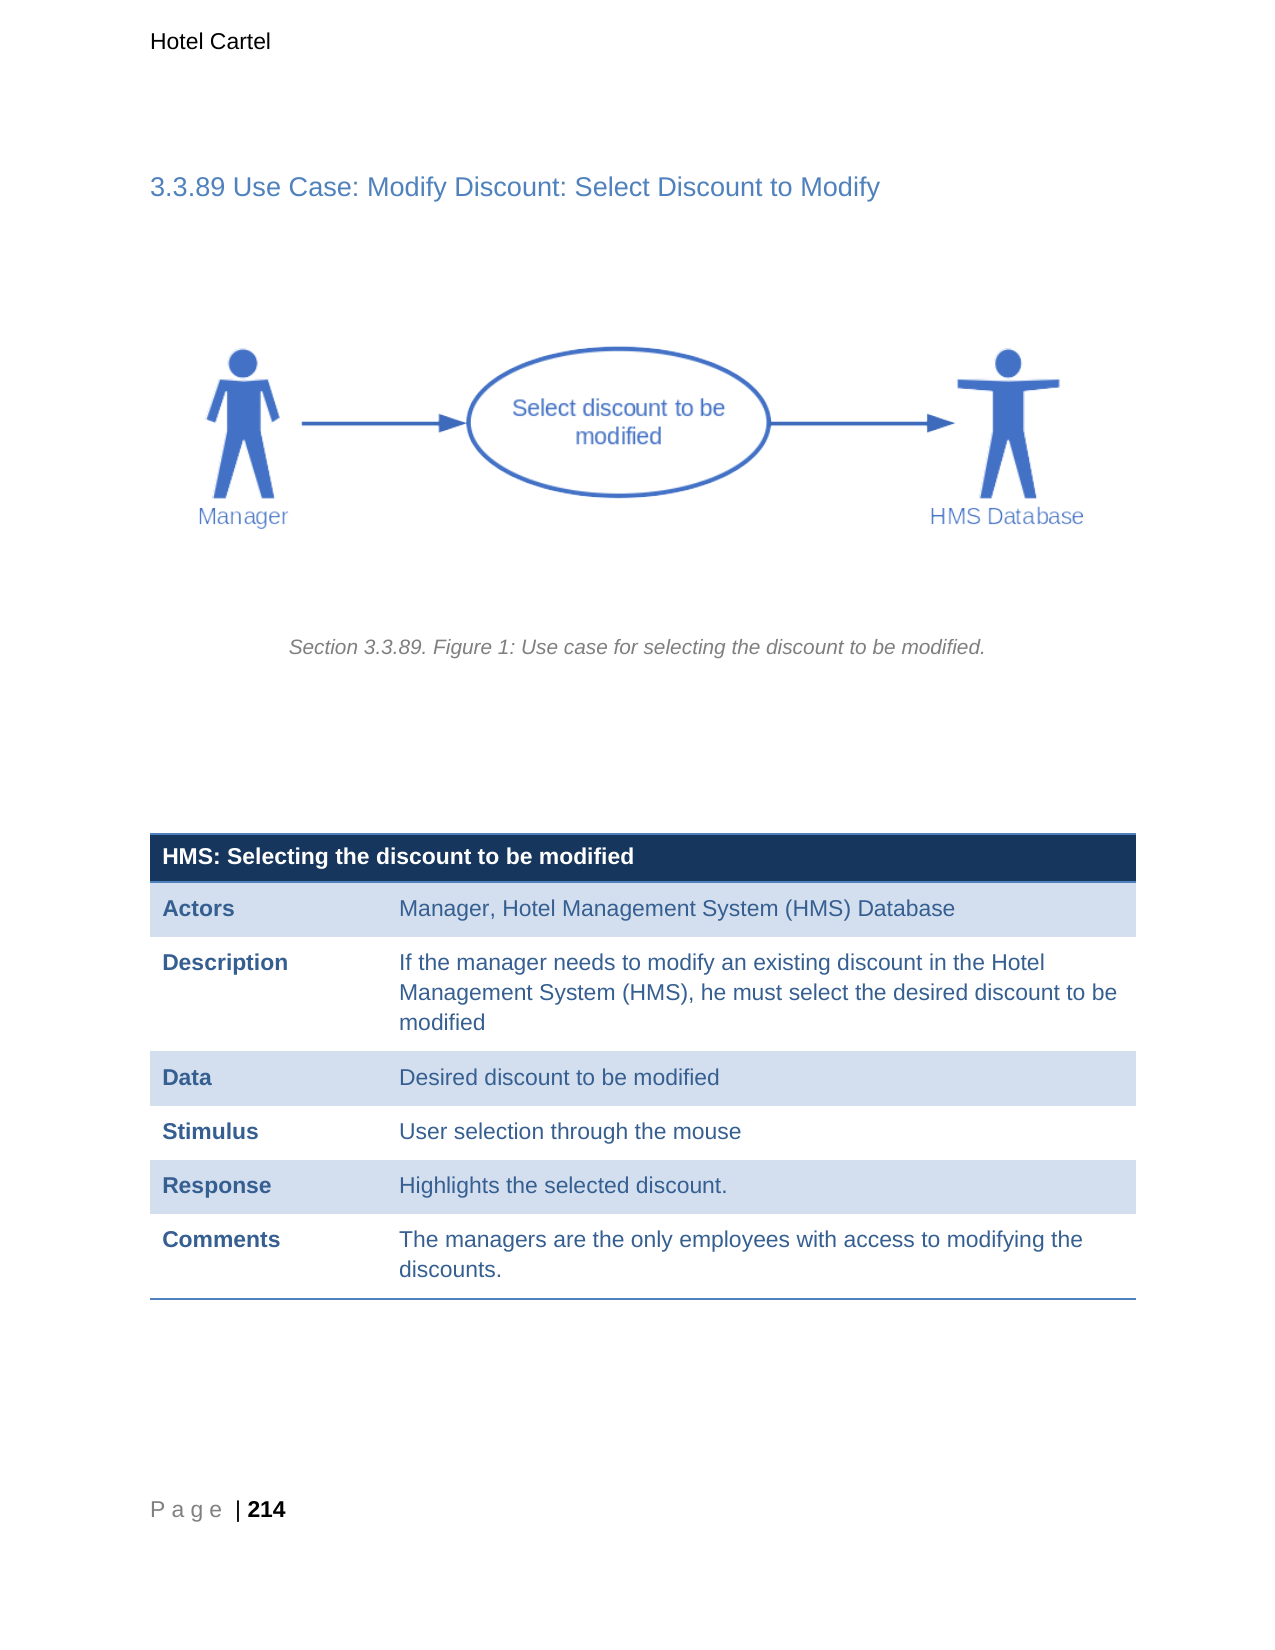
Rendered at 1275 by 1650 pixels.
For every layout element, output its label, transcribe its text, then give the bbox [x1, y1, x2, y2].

table_header Section 3.3.89. Figure 1: Use case for selecting the discount to be modified. [139, 233, 1136, 833]
table_cell [139, 833, 1136, 1433]
subtitle 3.3.89 Use Case: Modify Discount: Select Discount to Modify [150, 171, 1125, 202]
